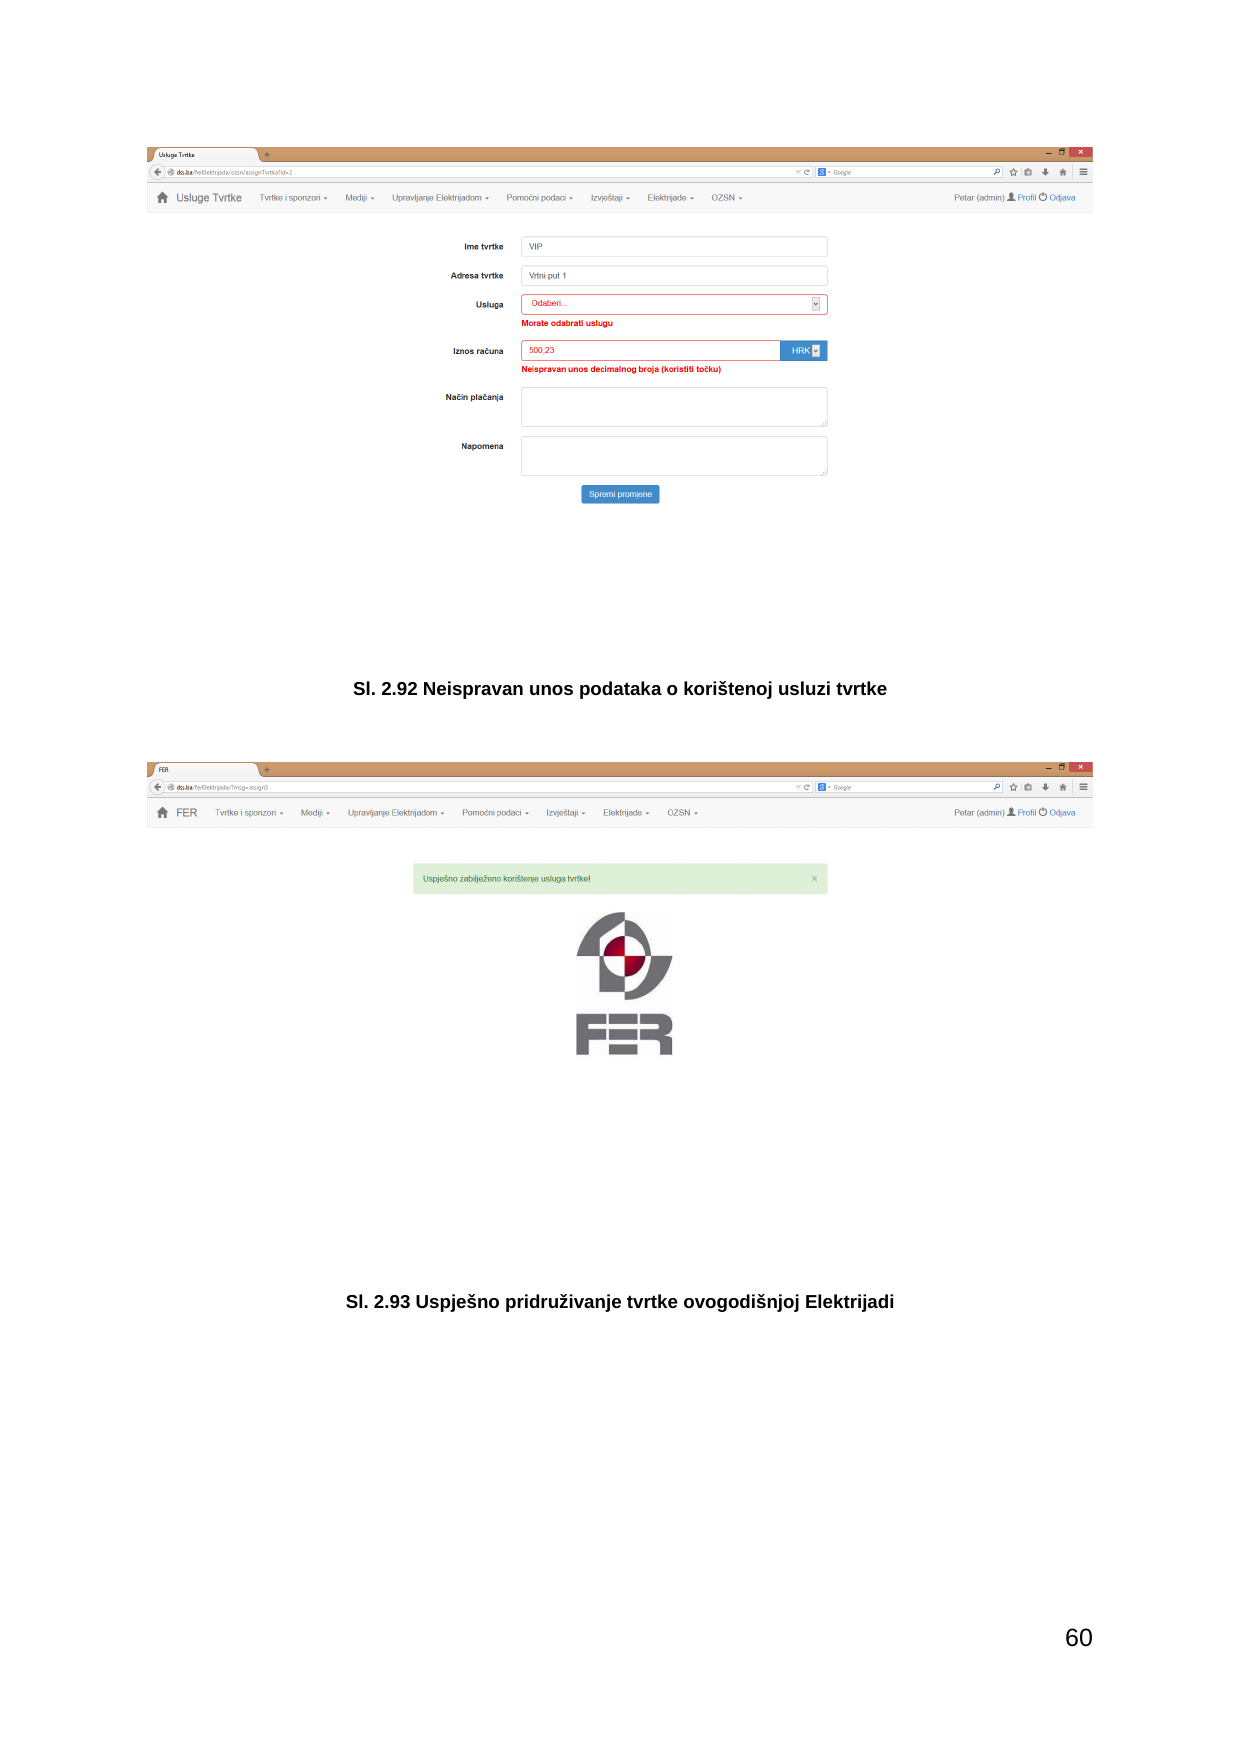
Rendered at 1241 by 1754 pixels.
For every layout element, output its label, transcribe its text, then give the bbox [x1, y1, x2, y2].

picture [147, 762, 1093, 1271]
picture [147, 147, 1093, 657]
